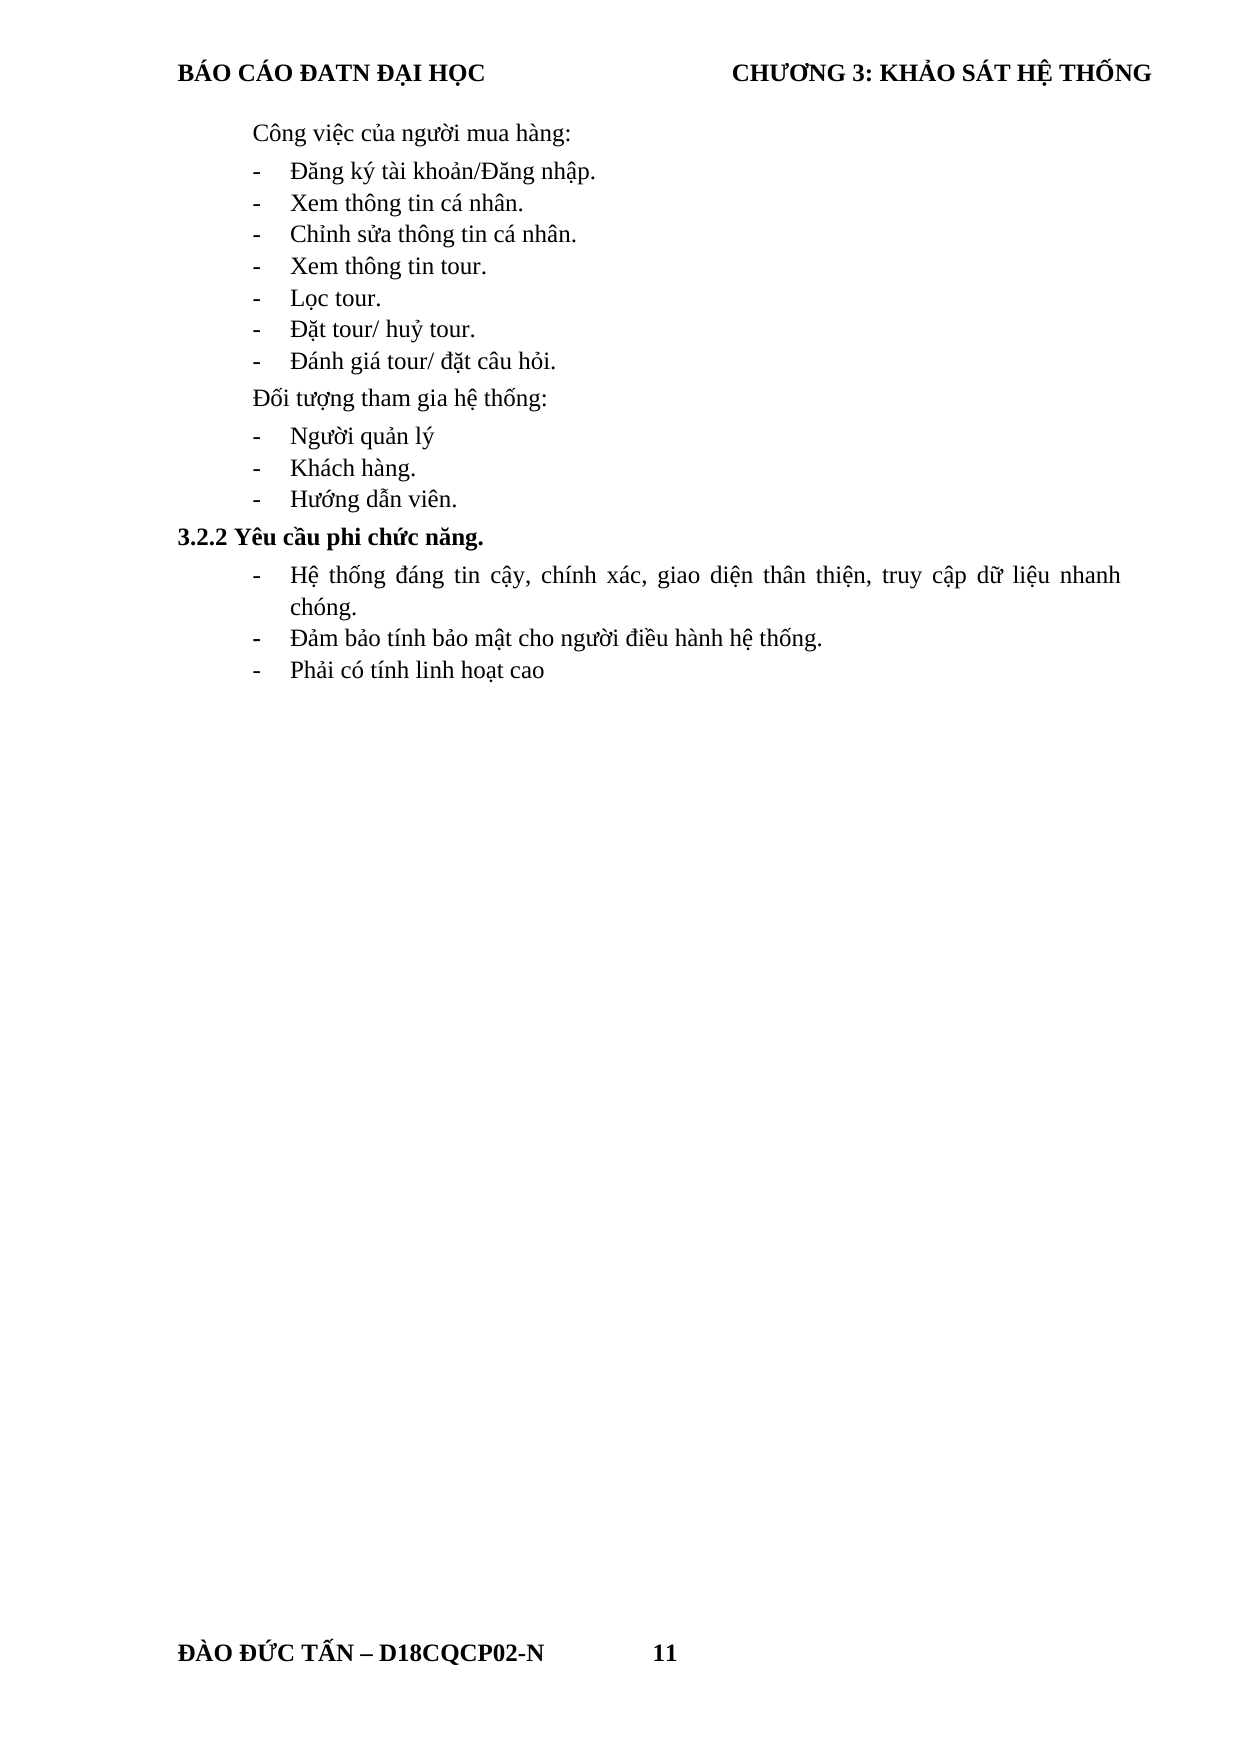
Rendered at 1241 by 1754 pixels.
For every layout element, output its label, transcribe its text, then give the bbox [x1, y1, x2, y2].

list Khách hàng. [252, 453, 1122, 482]
list Người quản lý [252, 421, 1122, 450]
list Hướng dẫn viên. [252, 484, 1122, 513]
list Chỉnh sửa thông tin cá nhân. [252, 219, 1122, 248]
list Xem thông tin cá nhân. [252, 188, 1122, 217]
list Đánh giá tour/ đặt câu hỏi. [252, 346, 1122, 374]
subtitle 3.2.2 Yêu cầu phi chức năng. [177, 522, 1122, 551]
list Hệ thống đáng tin cậy, chính xác, giao diện thân thiện, truy cập dữ liệu nhanh chóng. [252, 560, 1122, 620]
list Đảm bảo tính bảo mật cho người điều hành hệ thống. [252, 623, 1122, 652]
list Phải có tính linh hoạt cao [252, 655, 1122, 683]
list Đăng ký tài khoản/Đăng nhập. [252, 156, 1122, 185]
list Xem thông tin tour. [252, 251, 1122, 280]
list Đặt tour/ huỷ tour. [252, 314, 1122, 343]
list Lọc tour. [252, 283, 1122, 311]
text Công việc của người mua hàng: [252, 118, 1122, 147]
text Đối tượng tham gia hệ thống: [252, 383, 1122, 412]
